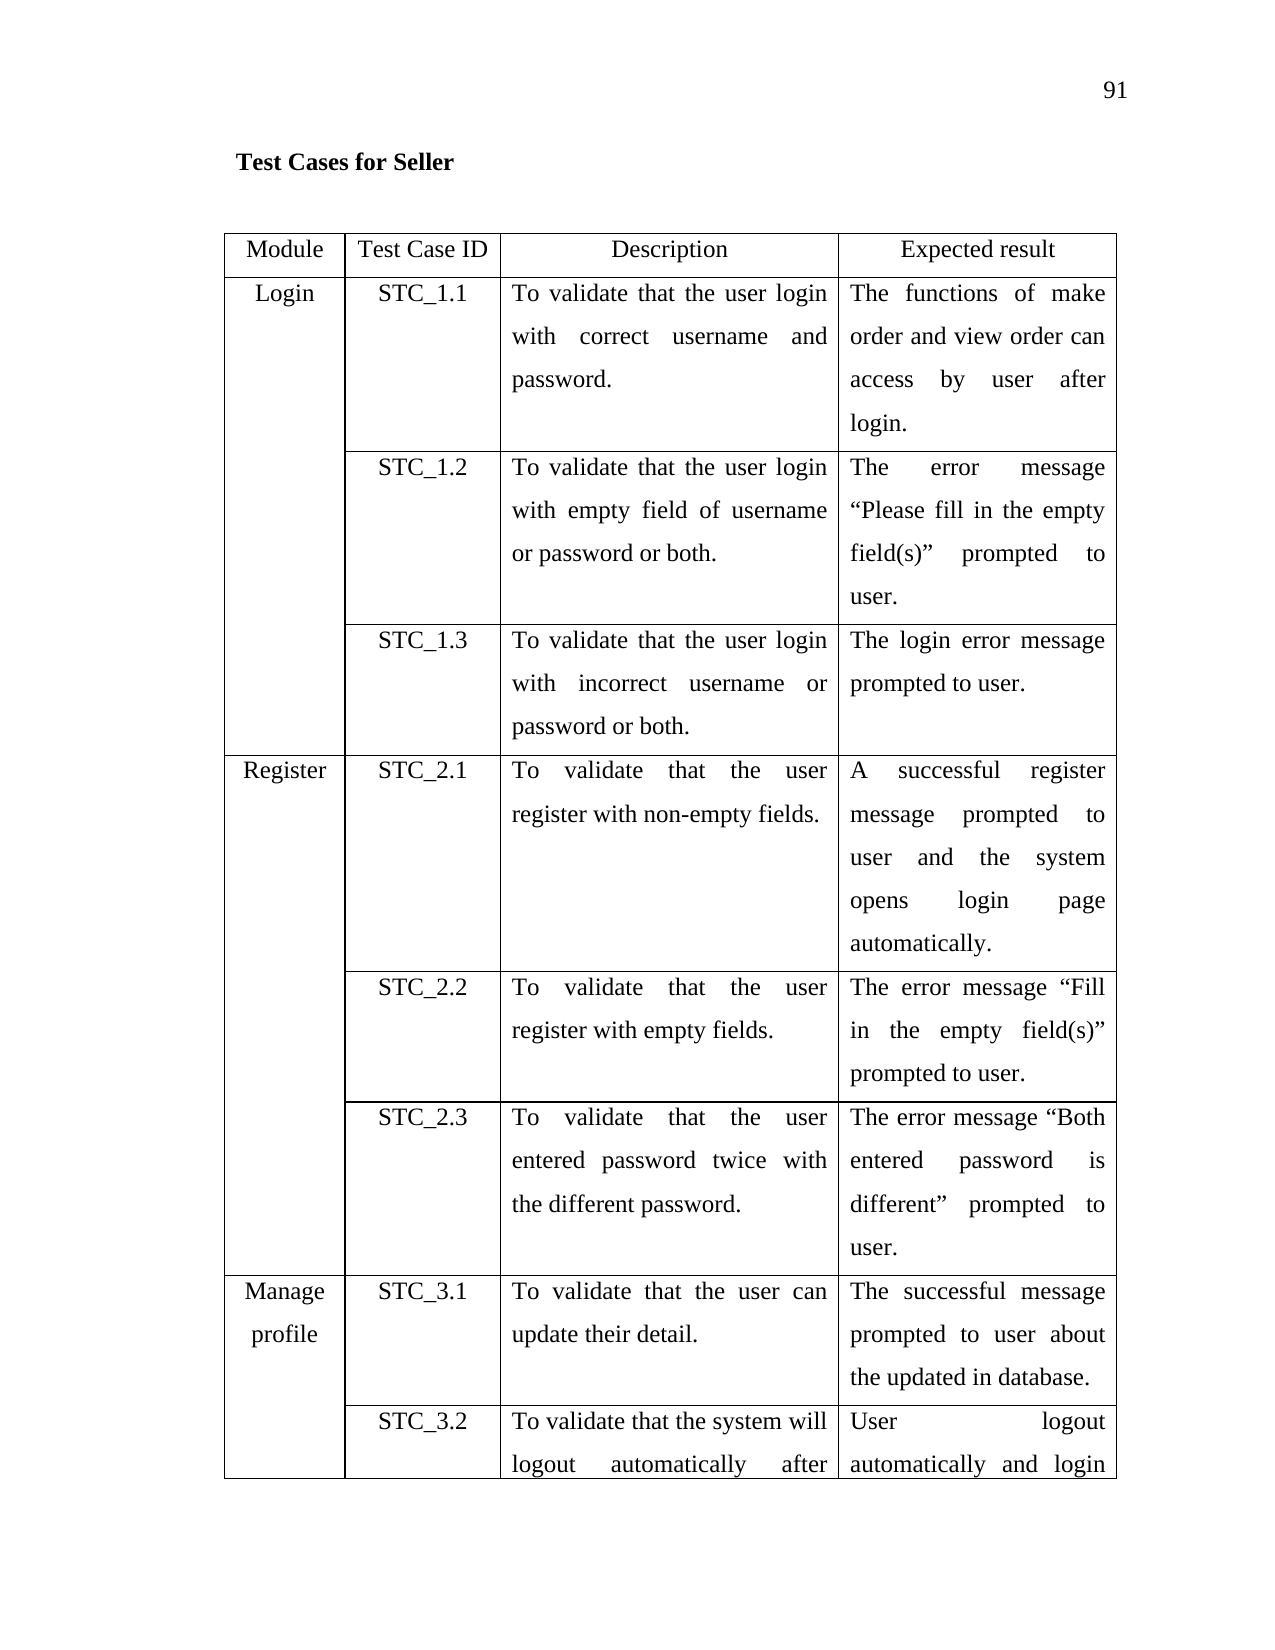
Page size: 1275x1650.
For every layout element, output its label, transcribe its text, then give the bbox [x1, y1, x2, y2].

table_cell STC_2.1 [346, 756, 500, 971]
table_header Module [225, 234, 344, 277]
table_cell The error message “Please fill in the empty field(s)” prompted to user. [839, 452, 1116, 624]
table_cell STC_2.3 [346, 1103, 500, 1275]
table_cell To validate that the user login with incorrect username or password or both. [501, 625, 838, 754]
table_cell To validate that the user register with empty fields. [501, 972, 838, 1101]
table_cell To validate that the user login with empty field of username or password or both. [501, 452, 838, 624]
table_cell STC_3.2 [346, 1406, 500, 1478]
table_cell The login error message prompted to user. [839, 625, 1116, 754]
table_header Test Case ID [346, 234, 500, 277]
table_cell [501, 1406, 838, 1478]
text Test Cases for Seller [236, 147, 1128, 176]
table_cell Login [225, 278, 344, 754]
table_cell STC_1.3 [346, 625, 500, 754]
table_cell Register [225, 756, 344, 1275]
table_cell To validate that the user can update their detail. [501, 1276, 838, 1405]
table_cell The successful message prompted to user about the updated in database. [839, 1276, 1116, 1405]
table_cell Manage profile [225, 1276, 344, 1478]
table_cell STC_3.1 [346, 1276, 500, 1405]
table_cell To validate that the user register with non-empty fields. [501, 756, 838, 971]
table_cell To validate that the user entered password twice with the different password. [501, 1103, 838, 1275]
table_cell The error message “Both entered password is different” prompted to user. [839, 1103, 1116, 1275]
table_cell The functions of make order and view order can access by user after login. [839, 278, 1116, 451]
table_cell A successful register message prompted to user and the system opens login page automatically. [839, 756, 1116, 971]
table_header Expected result [839, 234, 1116, 277]
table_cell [839, 1406, 1116, 1478]
table_header Description [501, 234, 838, 277]
table_cell STC_1.2 [346, 452, 500, 624]
table_cell STC_2.2 [346, 972, 500, 1101]
table_cell The error message “Fill in the empty field(s)” prompted to user. [839, 972, 1116, 1101]
table_cell STC_1.1 [346, 278, 500, 451]
table_cell To validate that the user login with correct username and password. [501, 278, 838, 451]
